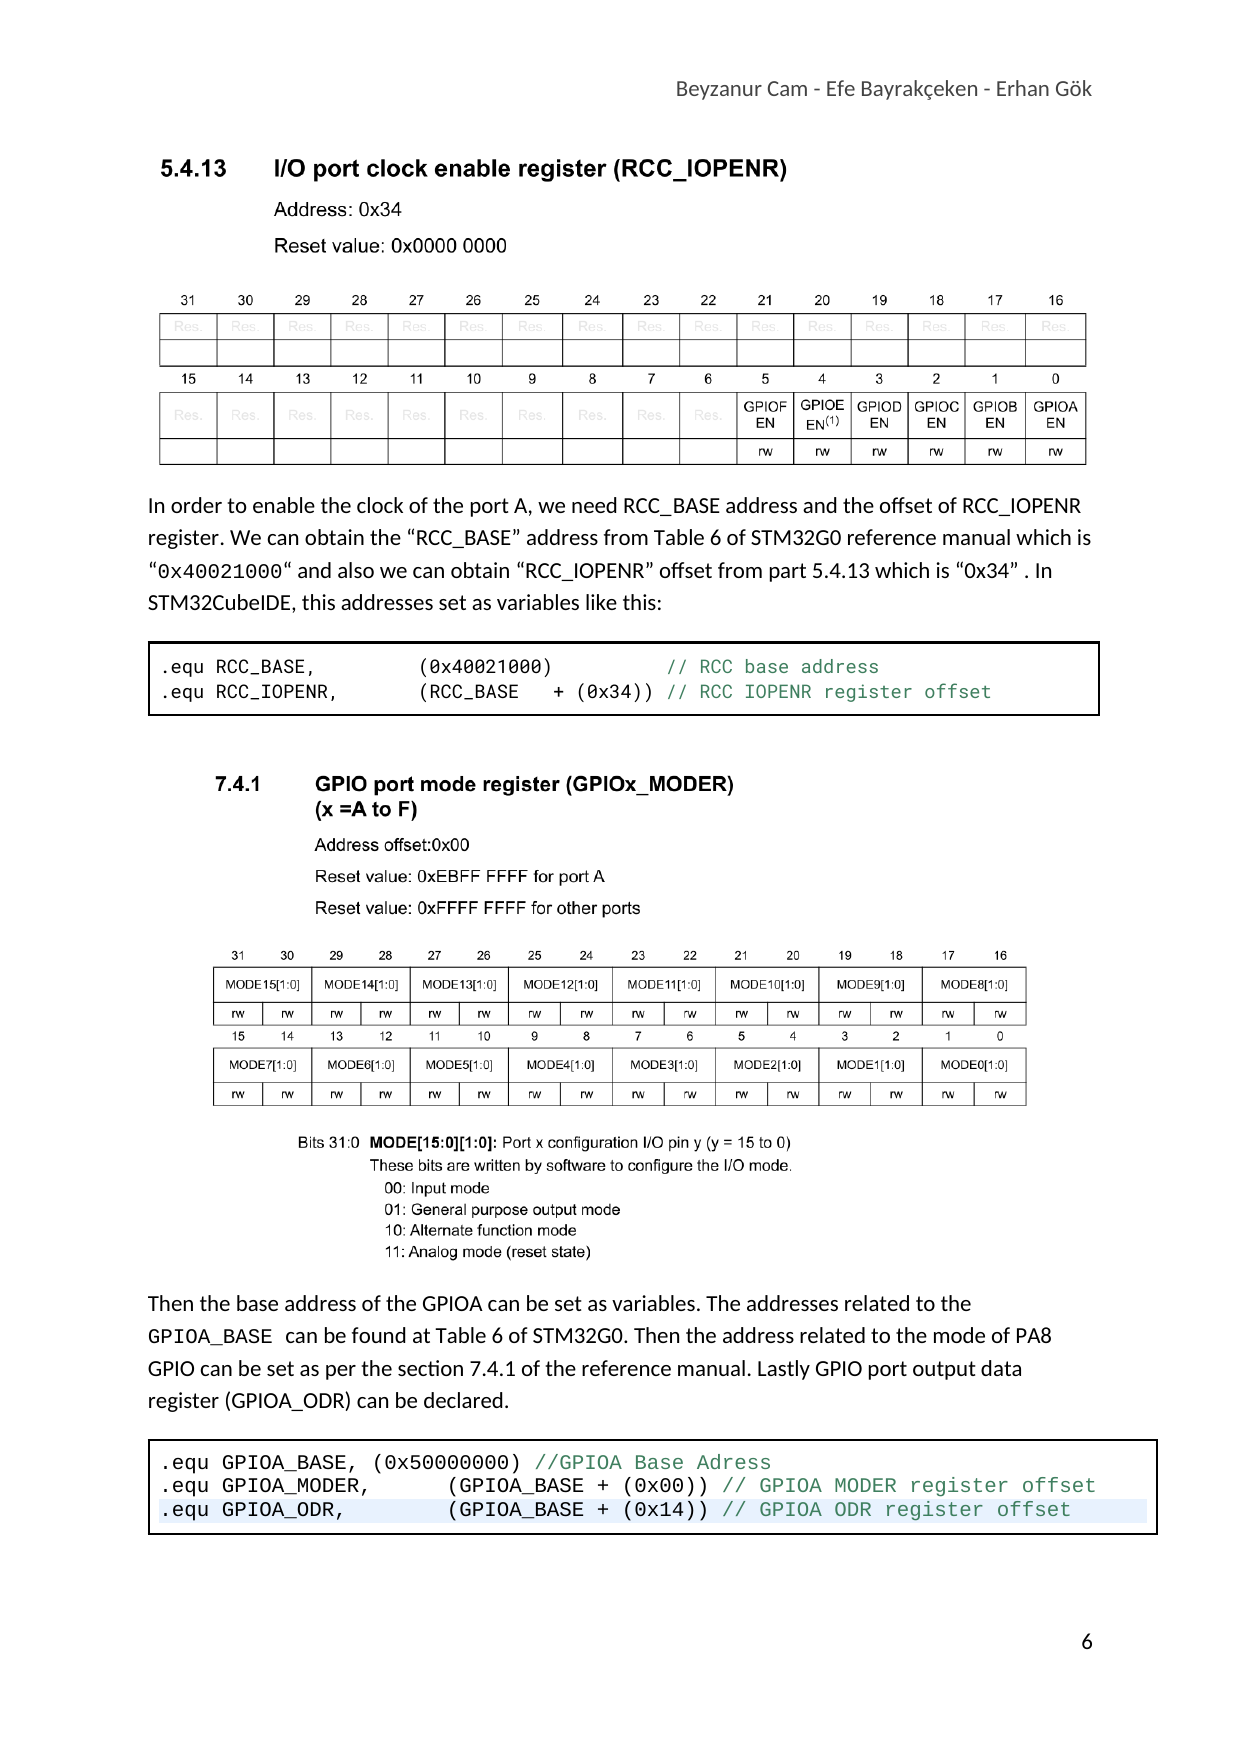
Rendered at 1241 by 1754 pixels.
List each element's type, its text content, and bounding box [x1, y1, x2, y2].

table_header .equ GPIOA_BASE, (0x50000000) //GPIOA Base Adress .equ GPIOA_MODER, (GPIOA_BASE + (0x00)) // GPIOA MODER register offset .equ GPIOA_ODR, (GPIOA_BASE + (0x14)) // GPIOA ODR register offset [150, 1441, 1156, 1533]
picture [208, 769, 1033, 1265]
text In order to enable the clock of the port A, we need RCC_ BASE address and the offset of RCC_IOPENR register. We can obtain the “RCC_BASE” address from Table 6 of STM32G0 reference manual which is “0x40021000“ and also we can obtain “RCC_IOPENR” offset from part 5.4.13 which is “0x34” . In STM32CubeIDE, this addresses set as variables like this: [148, 491, 1093, 616]
text Then the base address of the GPIOA can be set as variables. The addresses related to the GPIOA_BASE can be found at Table 6 of STM32G0. Then the address related to the mode of PA8 GPIO can be set as per the section 7.4.1 of the reference manual. Lastly GPIO port output data register (GPIOA_ODR) can be declared. [148, 1289, 1093, 1414]
picture [147, 147, 1093, 467]
table_header .equ RCC_BASE, (0x40021000) // RCC base address .equ RCC_IOPENR, (RCC_BASE + (0x34)) // RCC IOPENR register offset [150, 644, 1098, 714]
